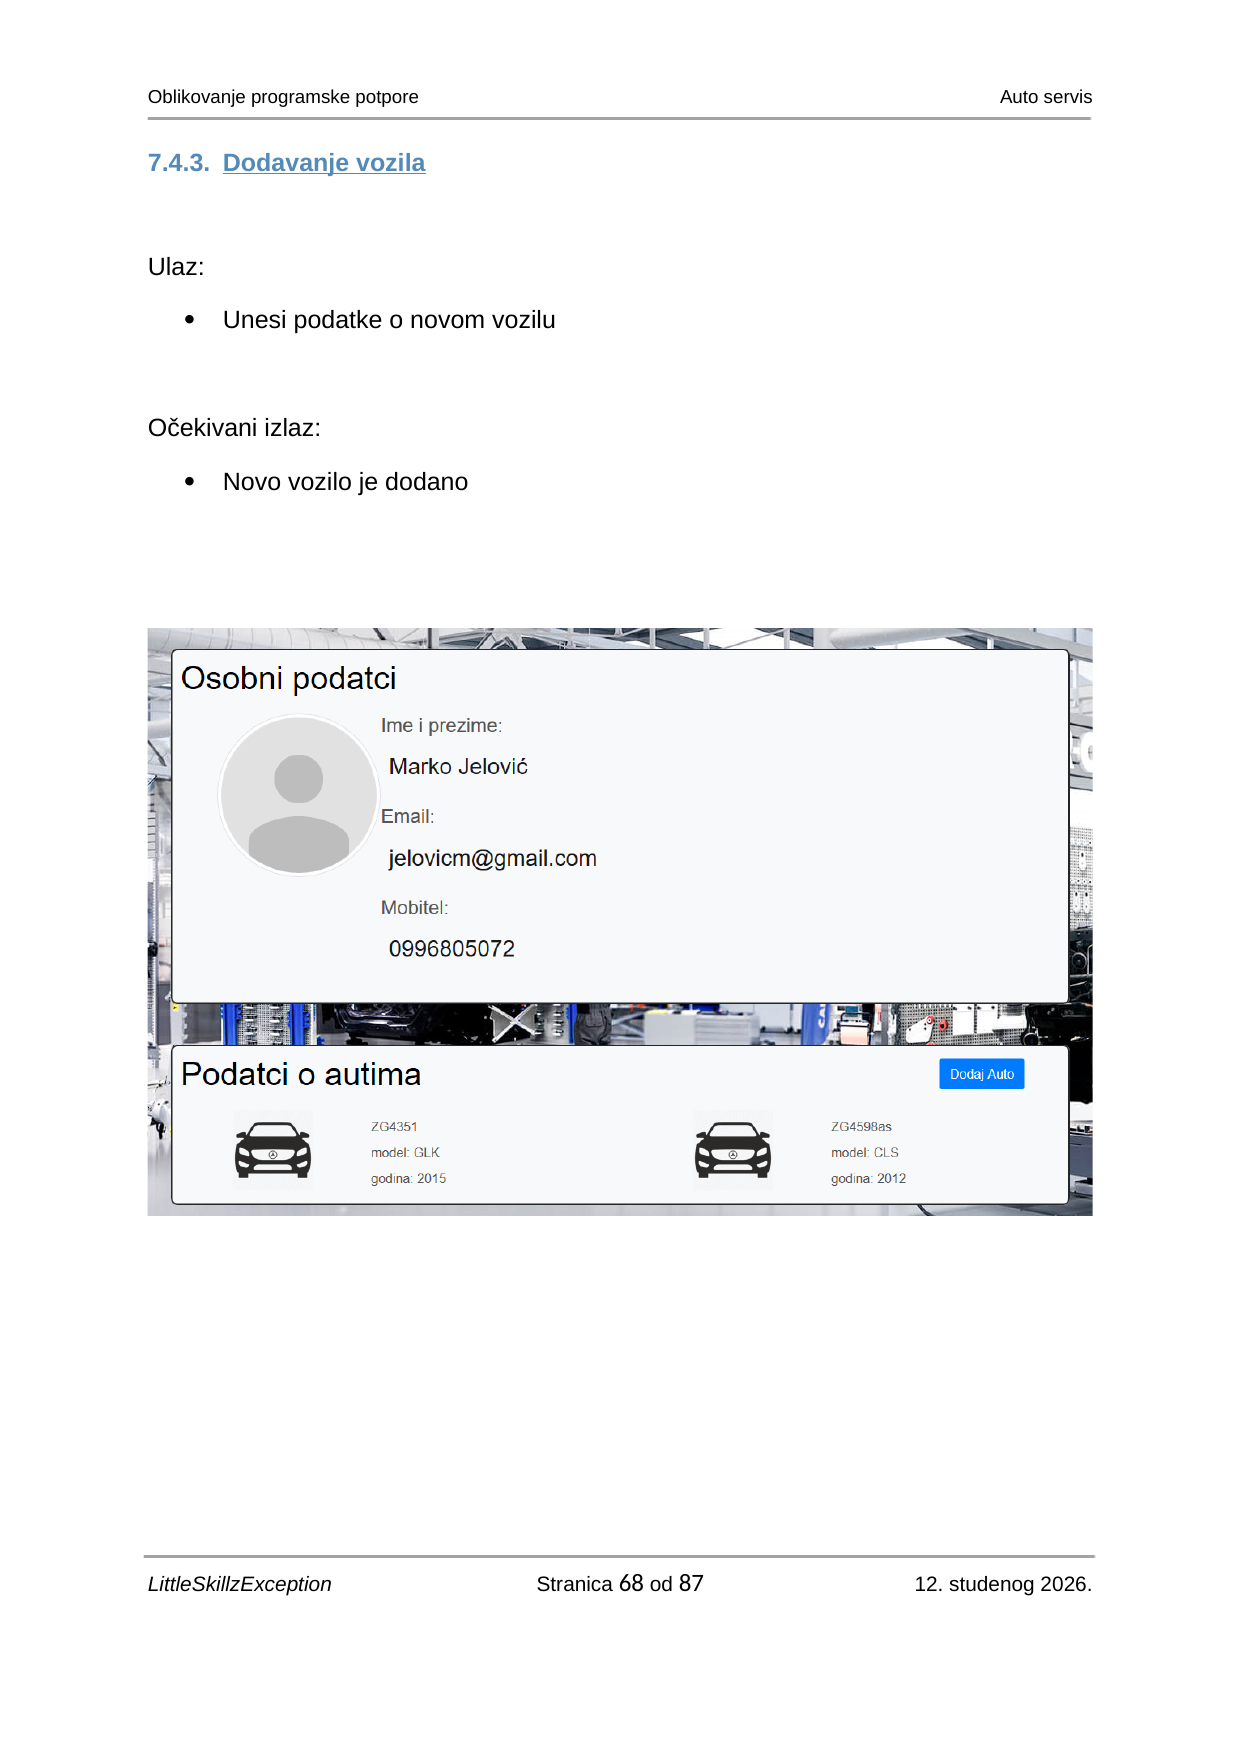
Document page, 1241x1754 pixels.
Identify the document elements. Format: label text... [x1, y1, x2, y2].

picture [147, 628, 1093, 1216]
text Ulaz: [148, 251, 1093, 280]
list Unesi podatke o novom vozilu [185, 305, 1093, 334]
text Očekivani izlaz: [148, 413, 1093, 442]
list Novo vozilo je dodano [185, 467, 1093, 496]
list Dodavanje vozila [148, 148, 1093, 176]
